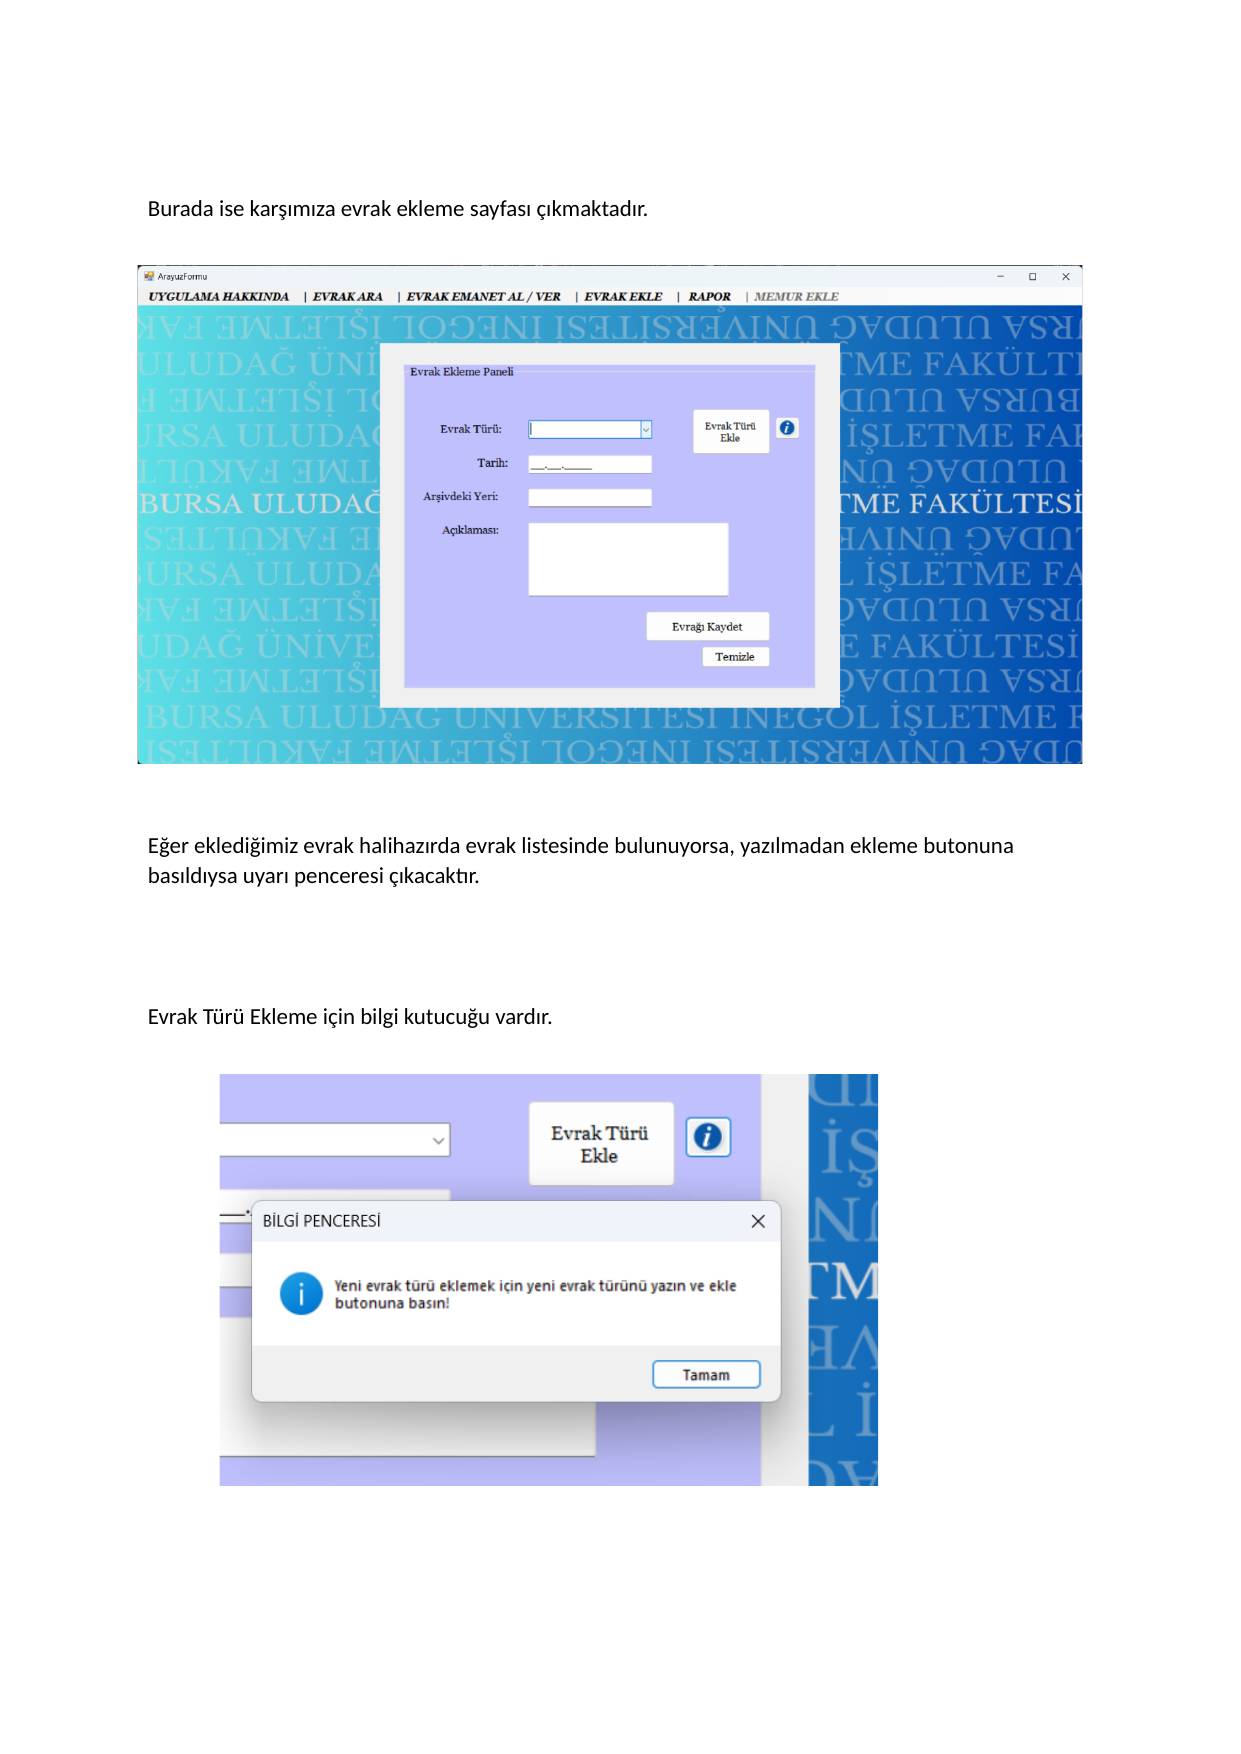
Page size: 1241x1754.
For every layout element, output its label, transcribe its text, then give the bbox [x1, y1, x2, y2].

picture [219, 1074, 879, 1486]
text Eğer eklediğimiz evrak halihazırda evrak listesinde bulunuyorsa, yazılmadan ekleme butonuna basıldıysa uyarı penceresi çıkacaktır. [148, 831, 1093, 889]
picture [137, 265, 1083, 764]
text Evrak Türü Ekleme için bilgi kutucuğu vardır. [148, 1002, 1093, 1030]
text Burada ise karşımıza evrak ekleme sayfası çıkmaktadır. [148, 194, 1093, 222]
